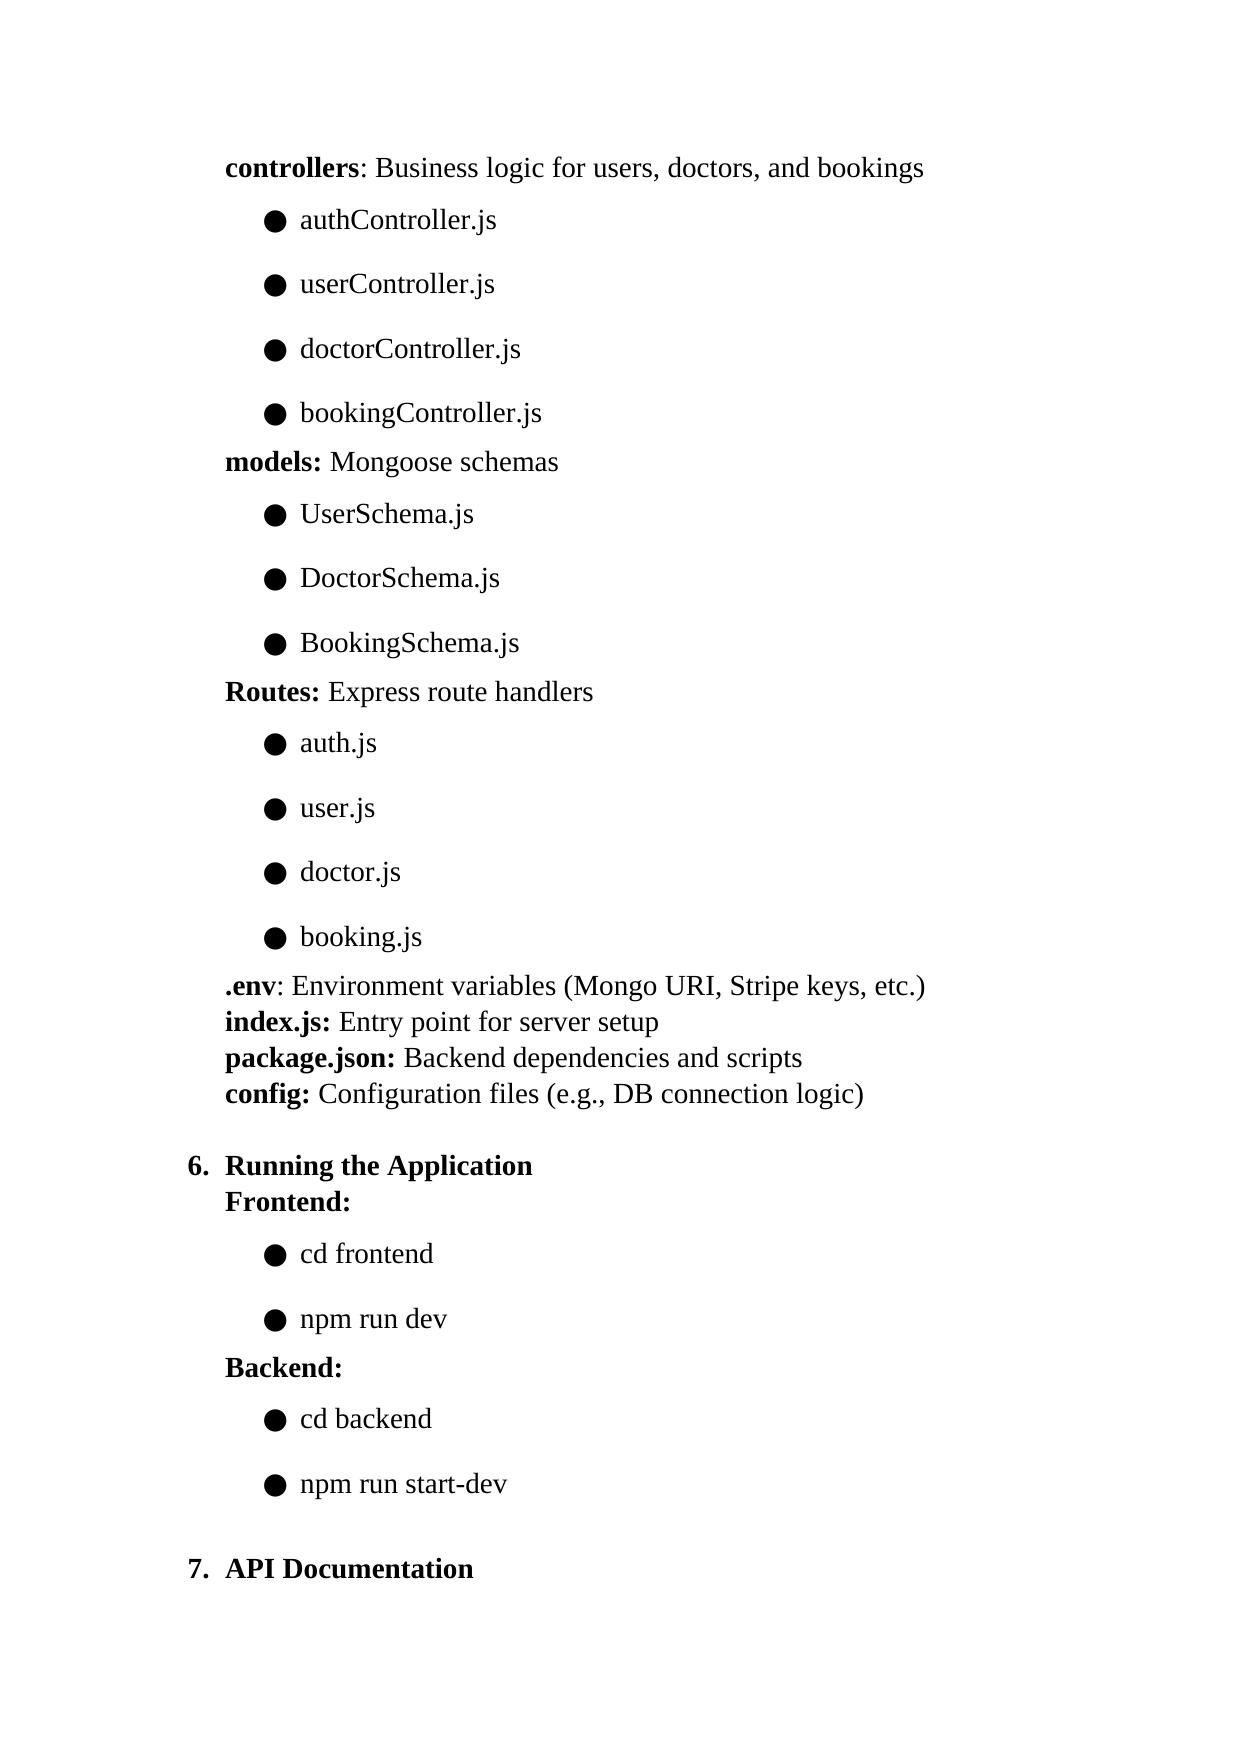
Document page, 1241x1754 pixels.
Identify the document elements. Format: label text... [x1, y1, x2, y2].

list doctor.js [262, 839, 1090, 898]
list bookingController.js [262, 379, 1090, 439]
list cd backend [262, 1386, 1090, 1446]
text Backend: [225, 1350, 1090, 1383]
list npm run start-dev [262, 1450, 1090, 1510]
list API Documentation [187, 1551, 1090, 1584]
list booking.js [262, 903, 1090, 963]
list DoctorSchema.js [262, 545, 1090, 604]
text Frontend: [225, 1184, 1090, 1218]
text config: Configuration files (e.g., DB connection logic) [225, 1076, 1090, 1110]
list authController.js [262, 186, 1090, 246]
list cd frontend [262, 1221, 1090, 1281]
text .env: Environment variables (Mongo URI, Stripe keys, etc.) [225, 968, 1090, 1001]
list Running the Application [187, 1148, 1090, 1182]
list npm run dev [262, 1285, 1090, 1345]
text Routes: Express route handlers [225, 674, 1090, 707]
text package.json: Backend dependencies and scripts [225, 1040, 1090, 1073]
text controllers: Business logic for users, doctors, and bookings [225, 150, 1090, 183]
list userController.js [262, 251, 1090, 310]
list BookingSchema.js [262, 609, 1090, 669]
list user.js [262, 774, 1090, 834]
list UserSchema.js [262, 480, 1090, 540]
list doctorController.js [262, 315, 1090, 375]
text models: Mongoose schemas [225, 444, 1090, 478]
list auth.js [262, 710, 1090, 769]
text index.js: Entry point for server setup [225, 1004, 1090, 1037]
